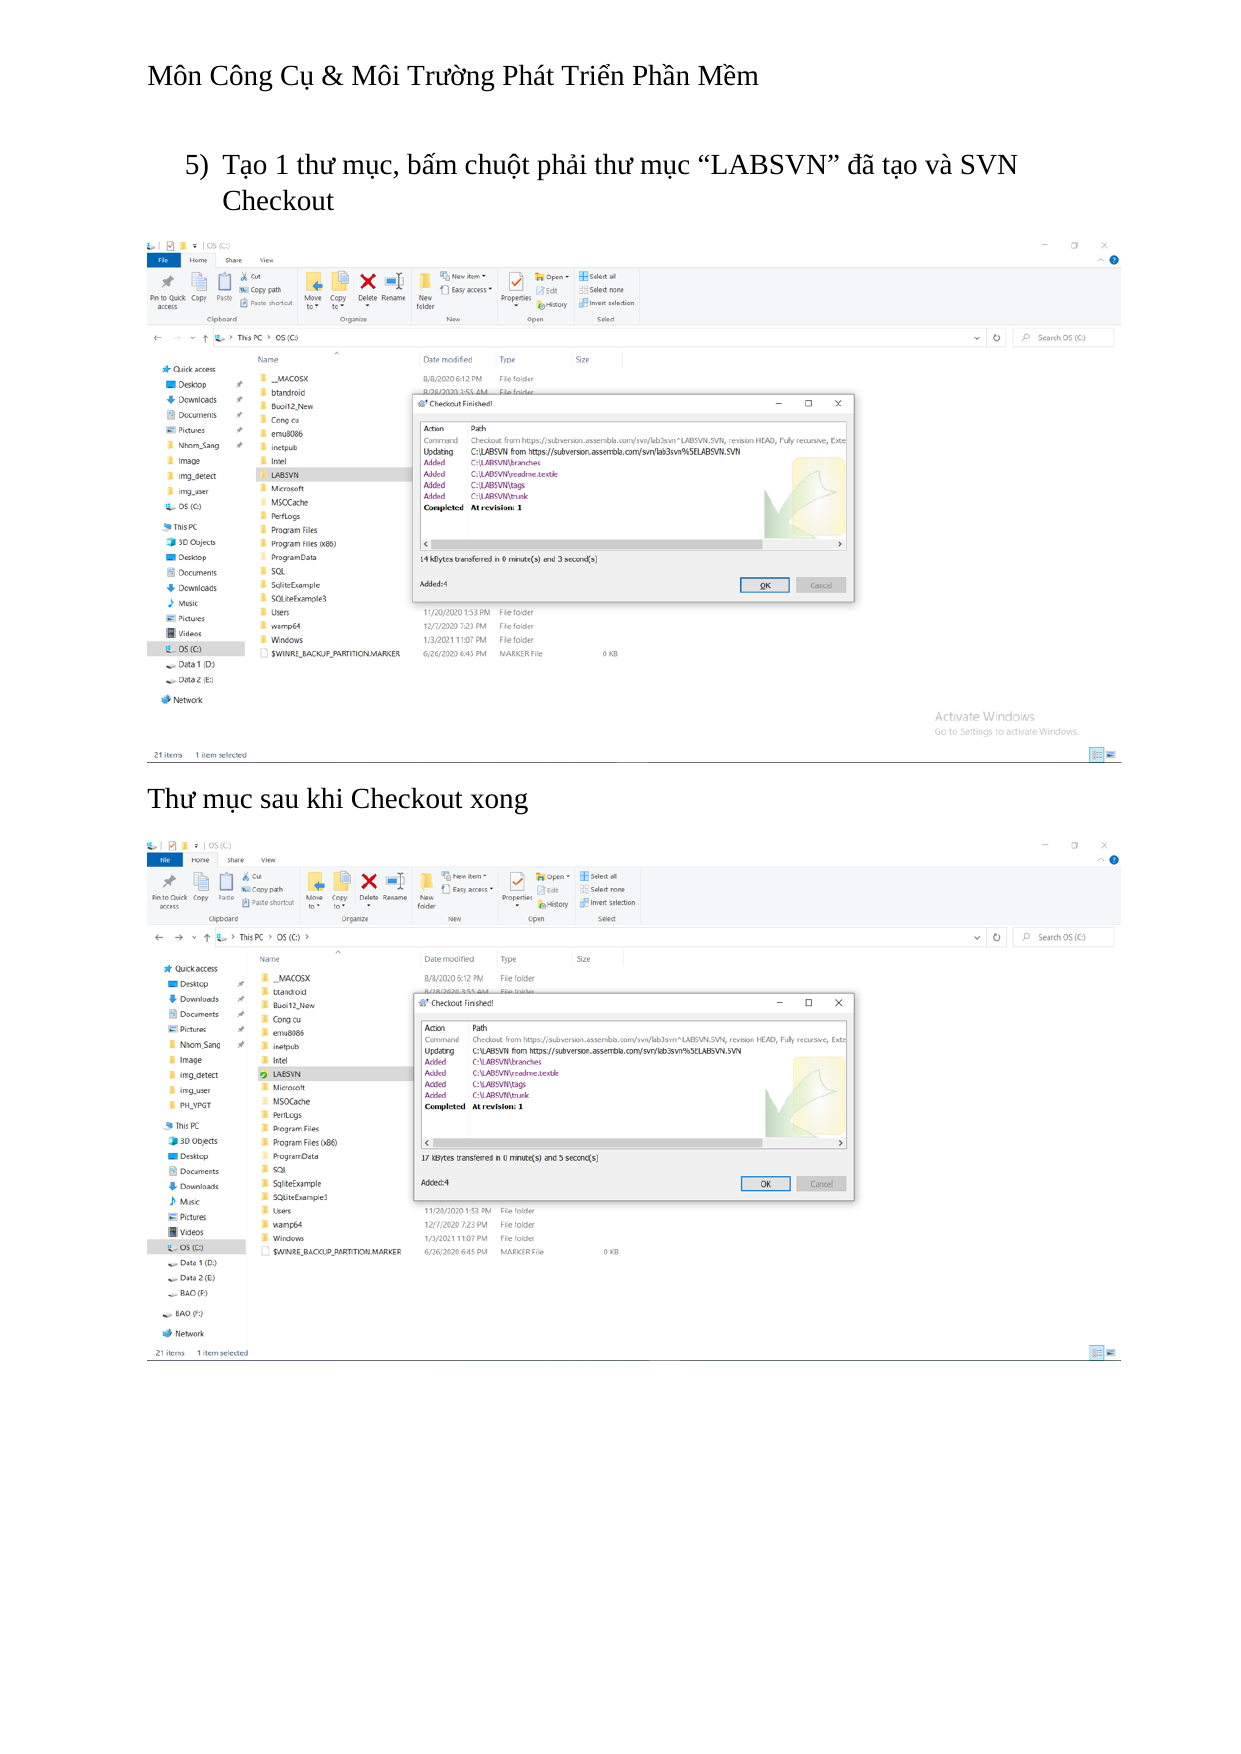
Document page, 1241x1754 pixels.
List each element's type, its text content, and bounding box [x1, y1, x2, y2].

picture [147, 236, 1122, 763]
picture [147, 834, 1122, 1361]
list Tạo 1 thư mục, bấm chuột phải thư mục “LABSVN” đã tạo và SVN Checkout [184, 147, 1122, 217]
text Thư mục sau khi Checkout xong [147, 781, 1122, 815]
